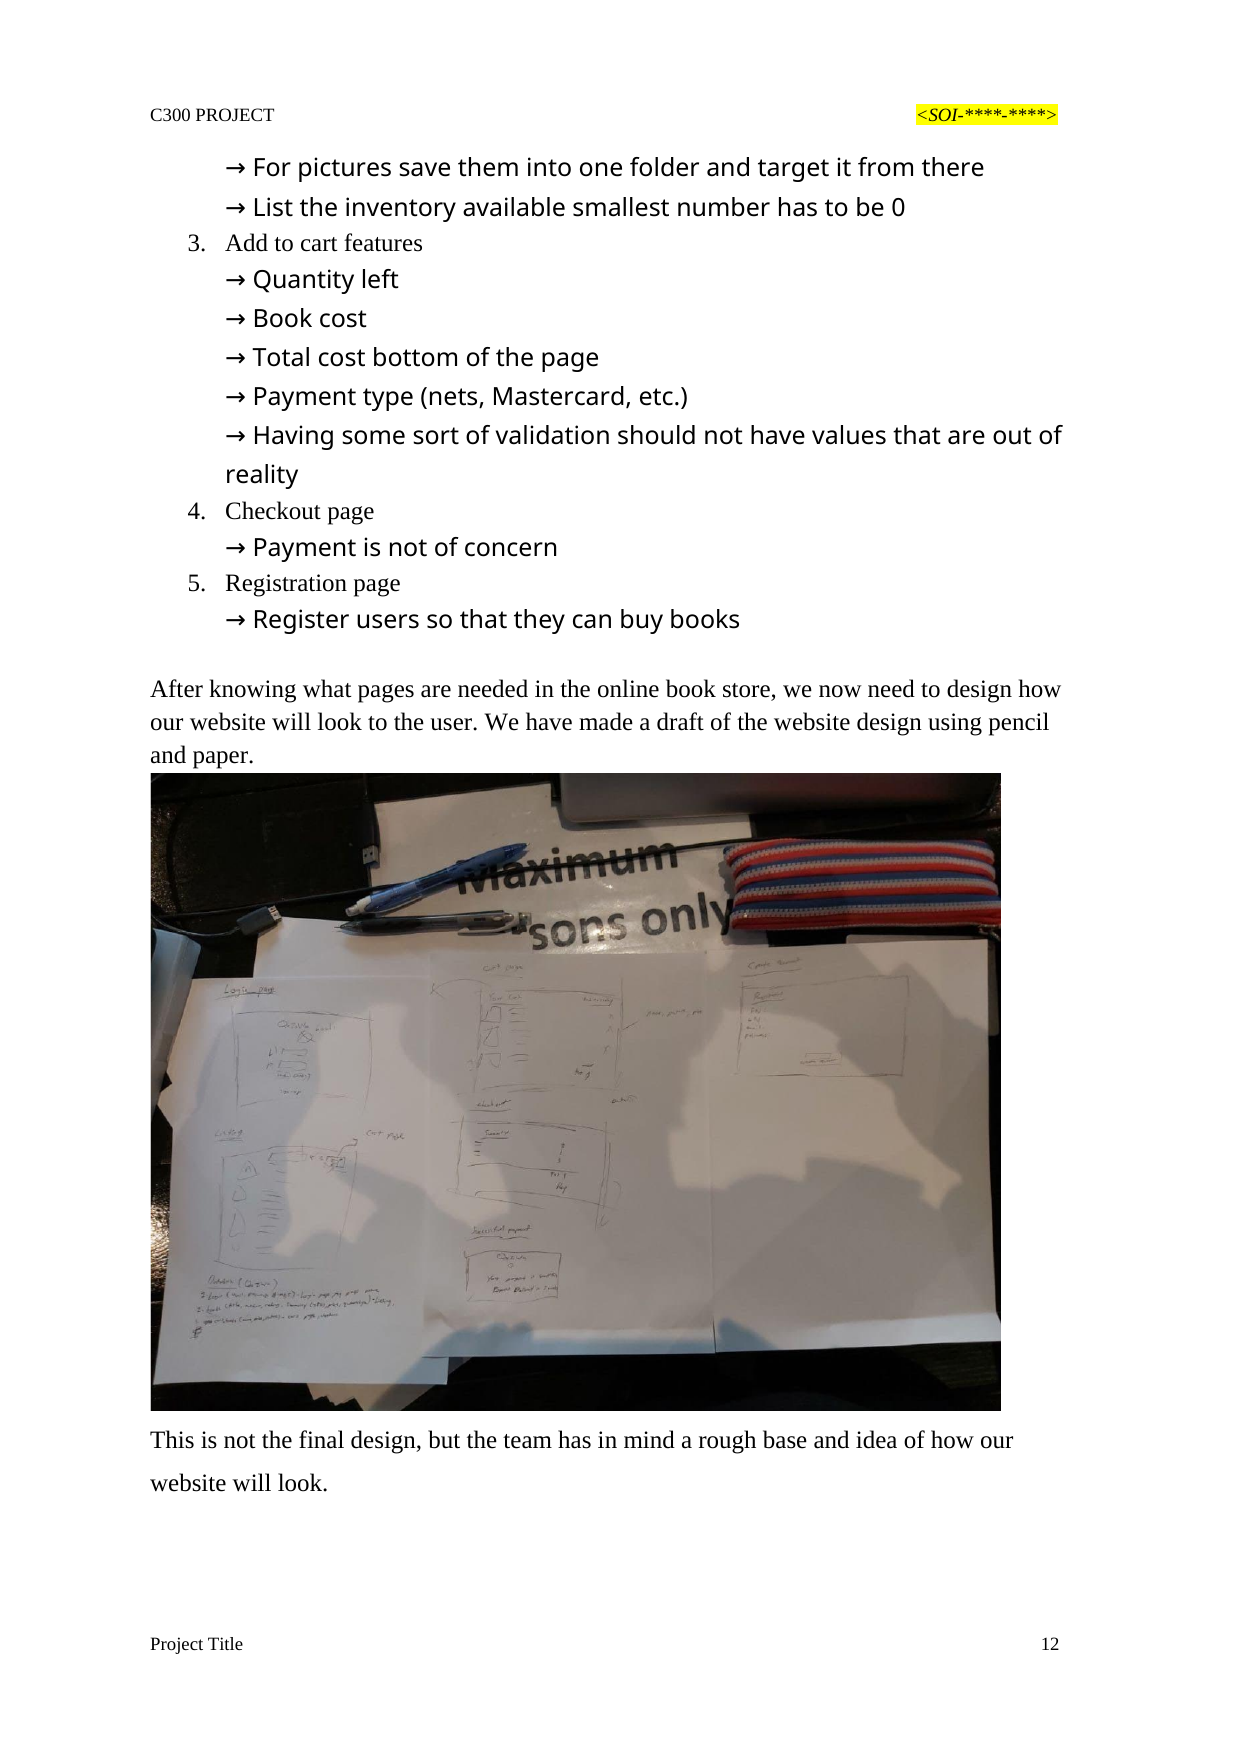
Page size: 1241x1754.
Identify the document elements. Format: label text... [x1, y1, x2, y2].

picture [152, 773, 1001, 1411]
text This is not the final design, but the team has in mind a rough base and idea of how our website will look. [150, 1425, 1090, 1497]
list Add to cart features [187, 228, 1090, 257]
text After knowing what pages are needed in the online book store, we now need to design how our website will look to the user. We have made a draft of the website design using pencil and paper. [150, 674, 1090, 768]
list Registration page [187, 568, 1090, 597]
list Checkout page [187, 496, 1090, 525]
